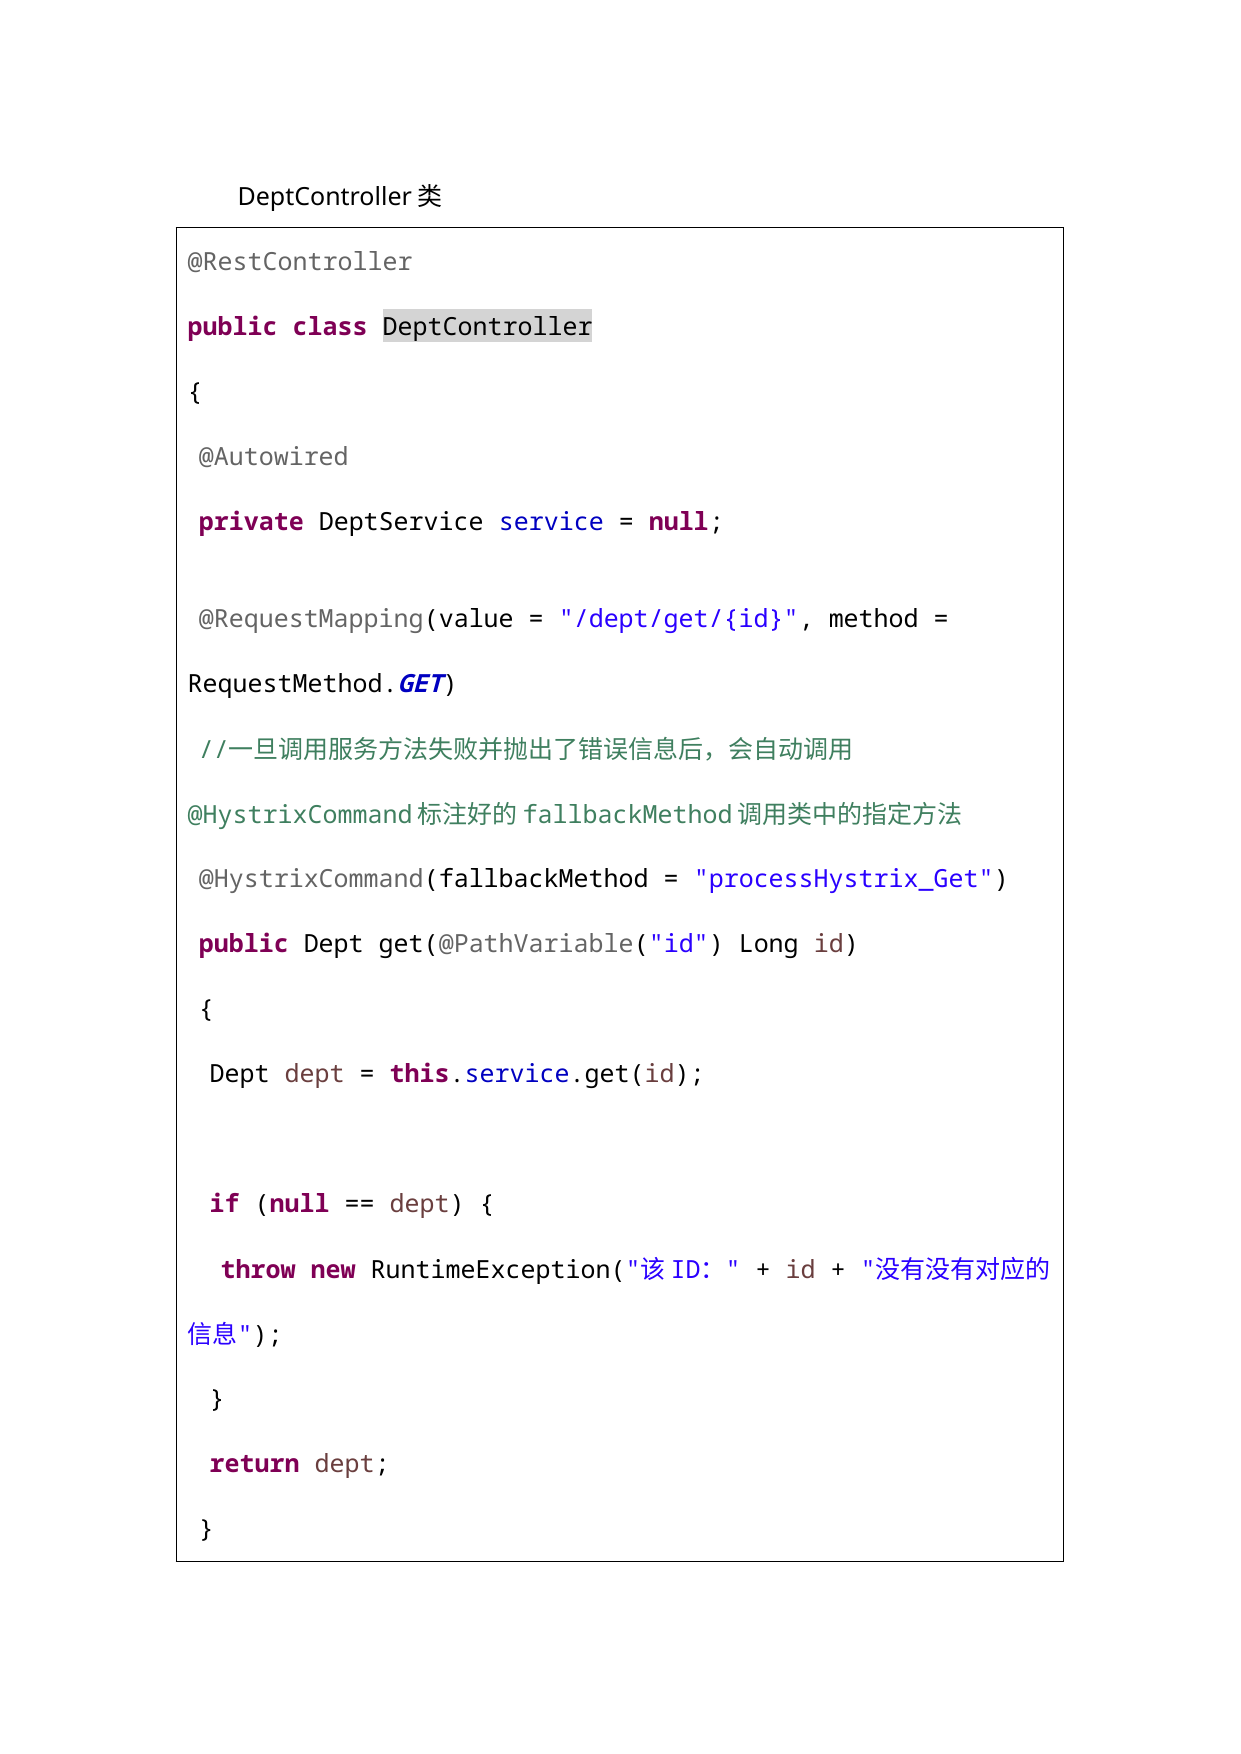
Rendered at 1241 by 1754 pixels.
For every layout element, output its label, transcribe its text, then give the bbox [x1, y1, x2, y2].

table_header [177, 228, 1063, 1561]
list DeptController类 [187, 162, 1053, 227]
